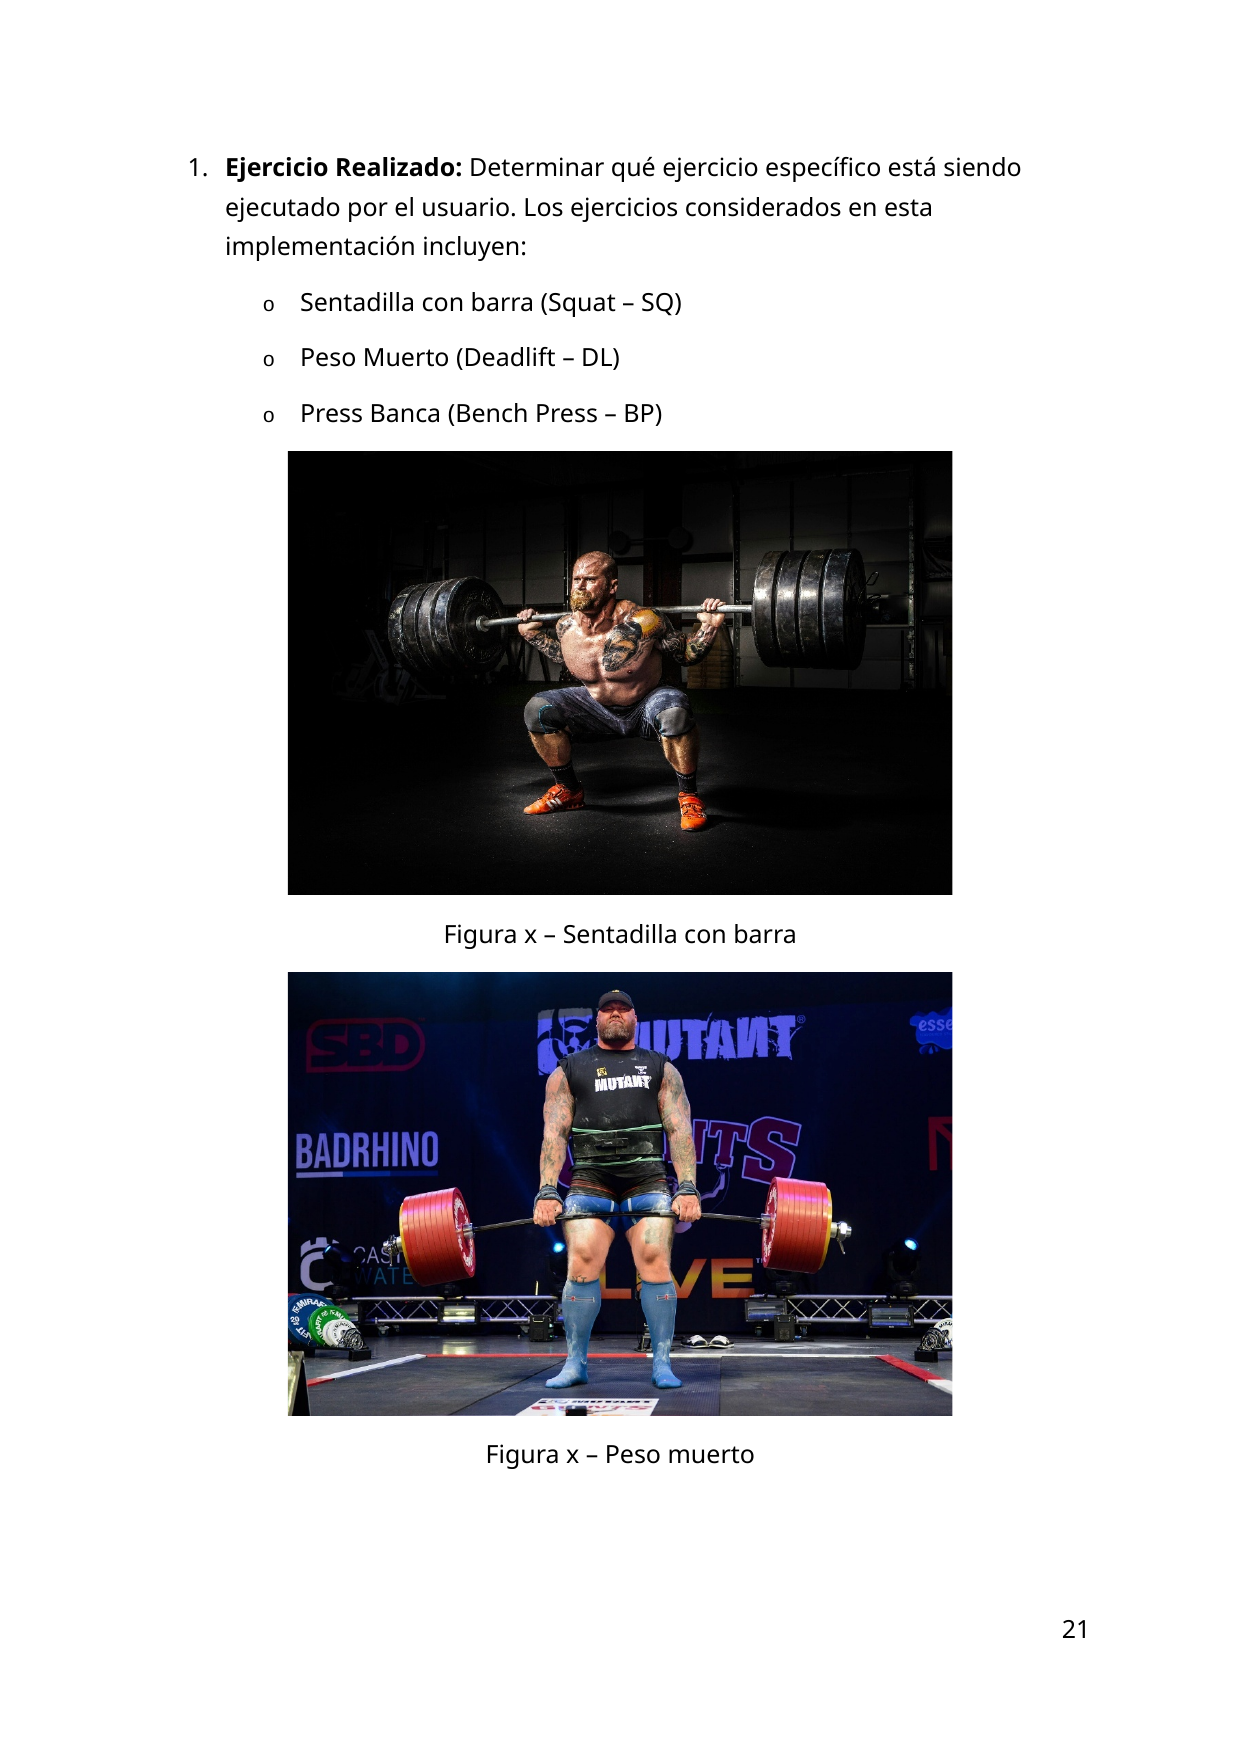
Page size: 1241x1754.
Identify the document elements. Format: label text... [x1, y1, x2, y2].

list Peso Muerto (Deadlift – DL) [262, 340, 1090, 374]
list Ejercicio Realizado: Determinar qué ejercicio específico está siendo ejecutado por el usuario. Los ejercicios considerados en esta implementación incluyen: [187, 150, 1090, 262]
picture [287, 451, 953, 895]
text Figura x – Sentadilla con barra [150, 916, 1090, 950]
picture [287, 972, 953, 1416]
list Sentadilla con barra (Squat – SQ) [262, 284, 1090, 318]
list Press Banca (Bench Press – BP) [262, 396, 1090, 430]
text Figura x – Peso muerto [150, 1437, 1090, 1471]
